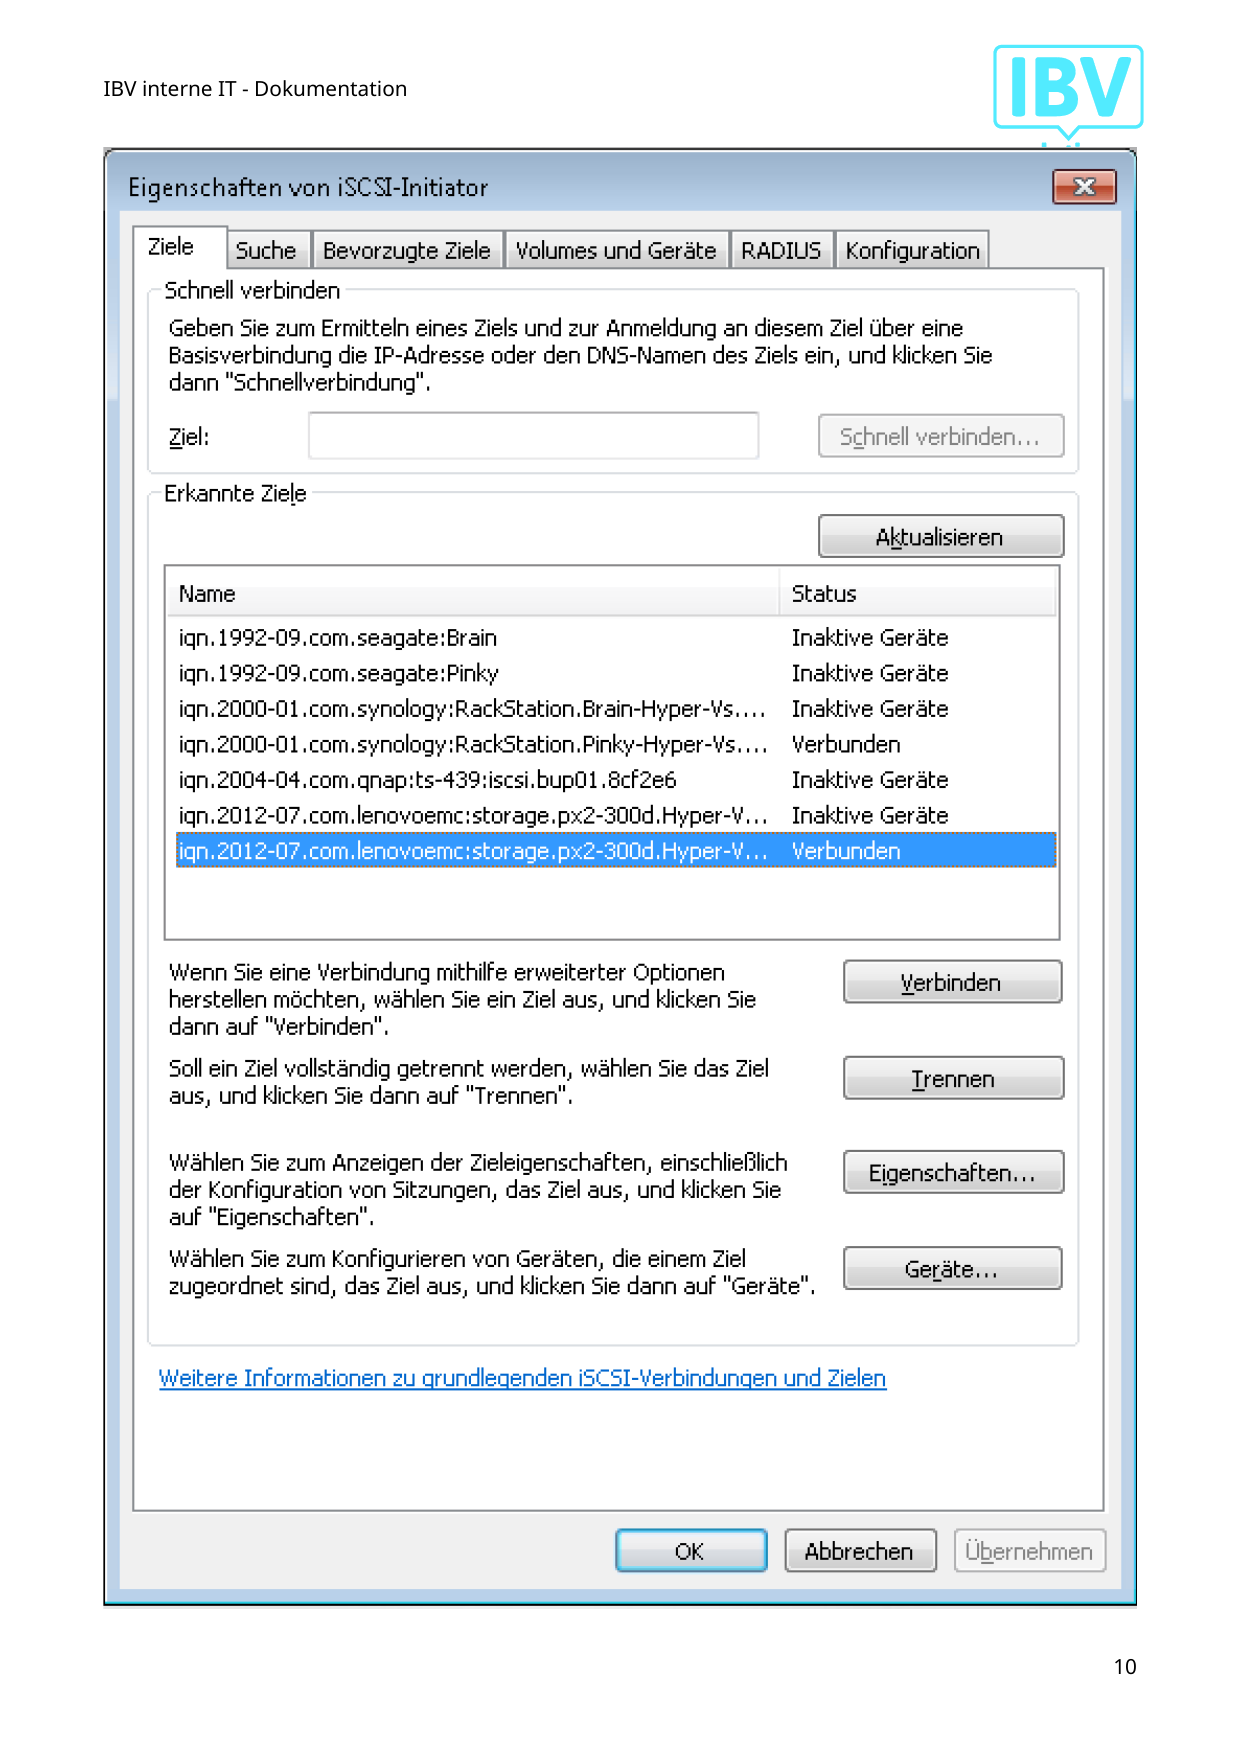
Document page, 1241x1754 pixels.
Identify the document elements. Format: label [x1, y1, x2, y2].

picture [103, 147, 1137, 1609]
